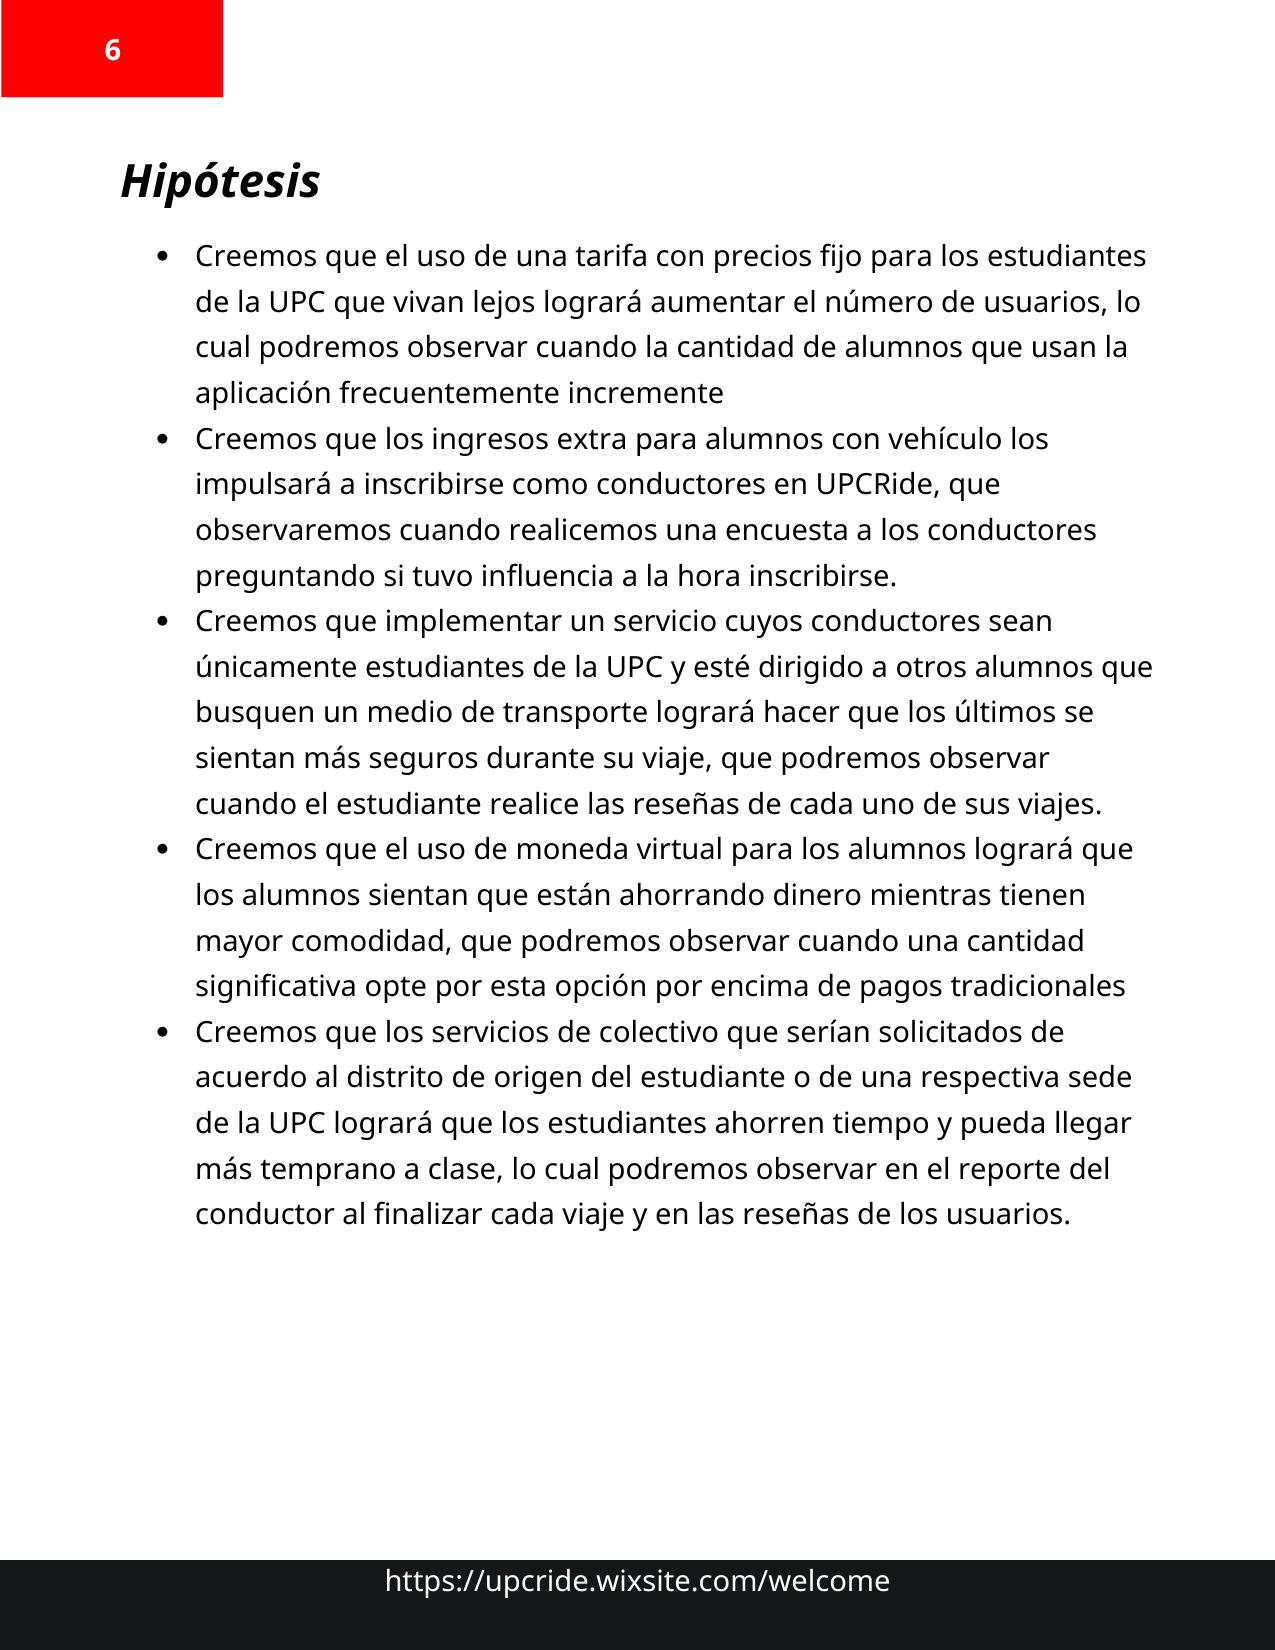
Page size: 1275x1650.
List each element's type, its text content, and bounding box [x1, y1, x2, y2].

list Creemos que los ingresos extra para alumnos con vehículo los impulsará a inscribirse como conductores en UPCRide, que observaremos cuando realicemos una encuesta a los conductores preguntando si tuvo influencia a la hora inscribirse. [157, 418, 1155, 594]
subtitle Hipótesis [120, 148, 1155, 211]
list Creemos que los servicios de colectivo que serían solicitados de acuerdo al distrito de origen del estudiante o de una respectiva sede de la UPC logrará que los estudiantes ahorren tiempo y pueda llegar más temprano a clase, lo cual podremos observar en el reporte del conductor al finalizar cada viaje y en las reseñas de los usuarios. [157, 1011, 1155, 1233]
list Creemos que el uso de moneda virtual para los alumnos logrará que los alumnos sientan que están ahorrando dinero mientras tienen mayor comodidad, que podremos observar cuando una cantidad significativa opte por esta opción por encima de pagos tradicionales [157, 829, 1155, 1005]
list Creemos que el uso de una tarifa con precios fijo para los estudiantes de la UPC que vivan lejos logrará aumentar el número de usuarios, lo cual podremos observar cuando la cantidad de alumnos que usan la aplicación frecuentemente incremente [157, 236, 1155, 412]
list Creemos que implementar un servicio cuyos conductores sean únicamente estudiantes de la UPC y esté dirigido a otros alumnos que busquen un medio de transporte logrará hacer que los últimos se sientan más seguros durante su viaje, que podremos observar cuando el estudiante realice las reseñas de cada uno de sus viajes. [157, 601, 1155, 823]
